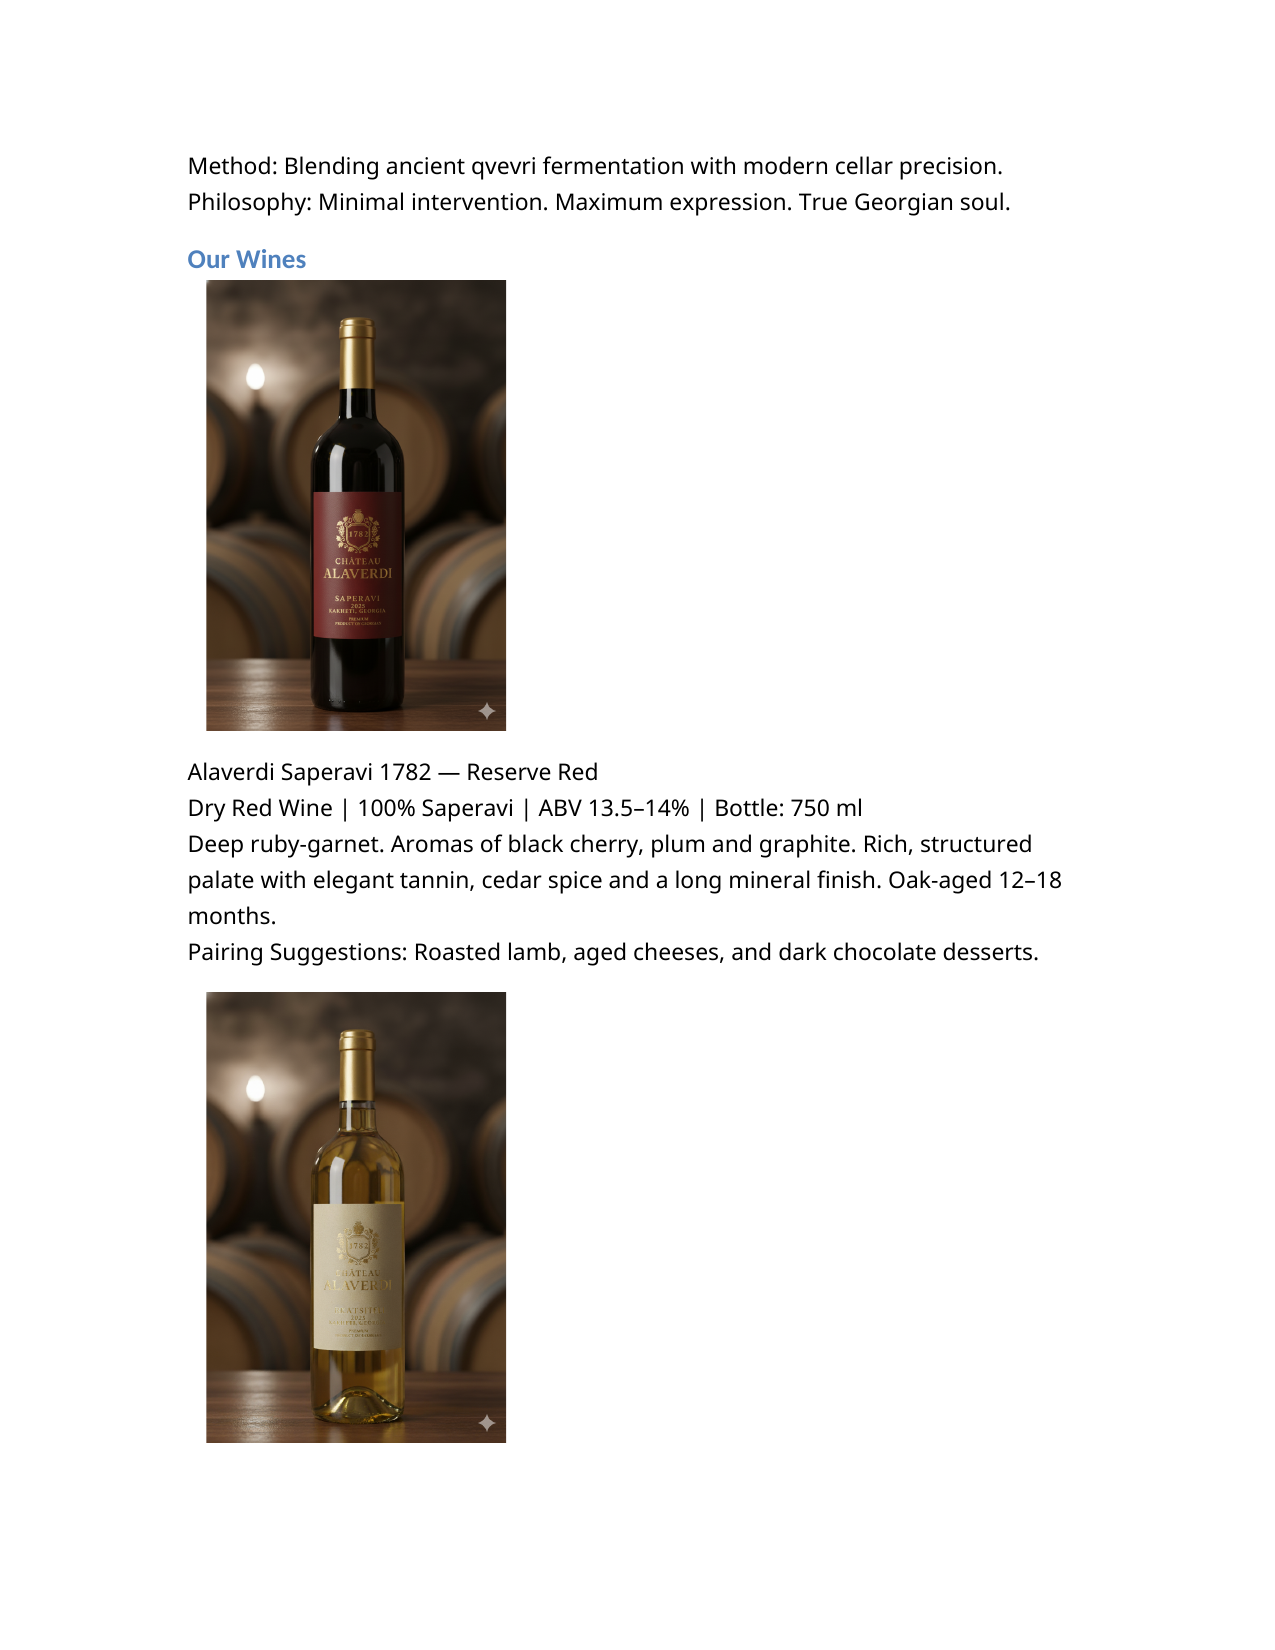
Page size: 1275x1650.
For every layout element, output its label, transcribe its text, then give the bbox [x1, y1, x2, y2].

picture [206, 280, 507, 731]
picture [206, 992, 507, 1443]
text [187, 150, 1087, 217]
subtitle Our Wines [187, 243, 1087, 276]
text Alaverdi Saperavi 1782 — Reserve Red Dry Red Wine | 100% Saperavi | ABV 13.5–14% | Bottle: 750 ml Deep ruby-garnet. Aromas of black cherry, plum and graphite. Rich, structured palate with elegant tannin, cedar spice and a long mineral finish. Oak-aged 12–18 months. Pairing Suggestions: Roasted lamb, aged cheeses, and dark chocolate desserts. [187, 756, 1087, 967]
